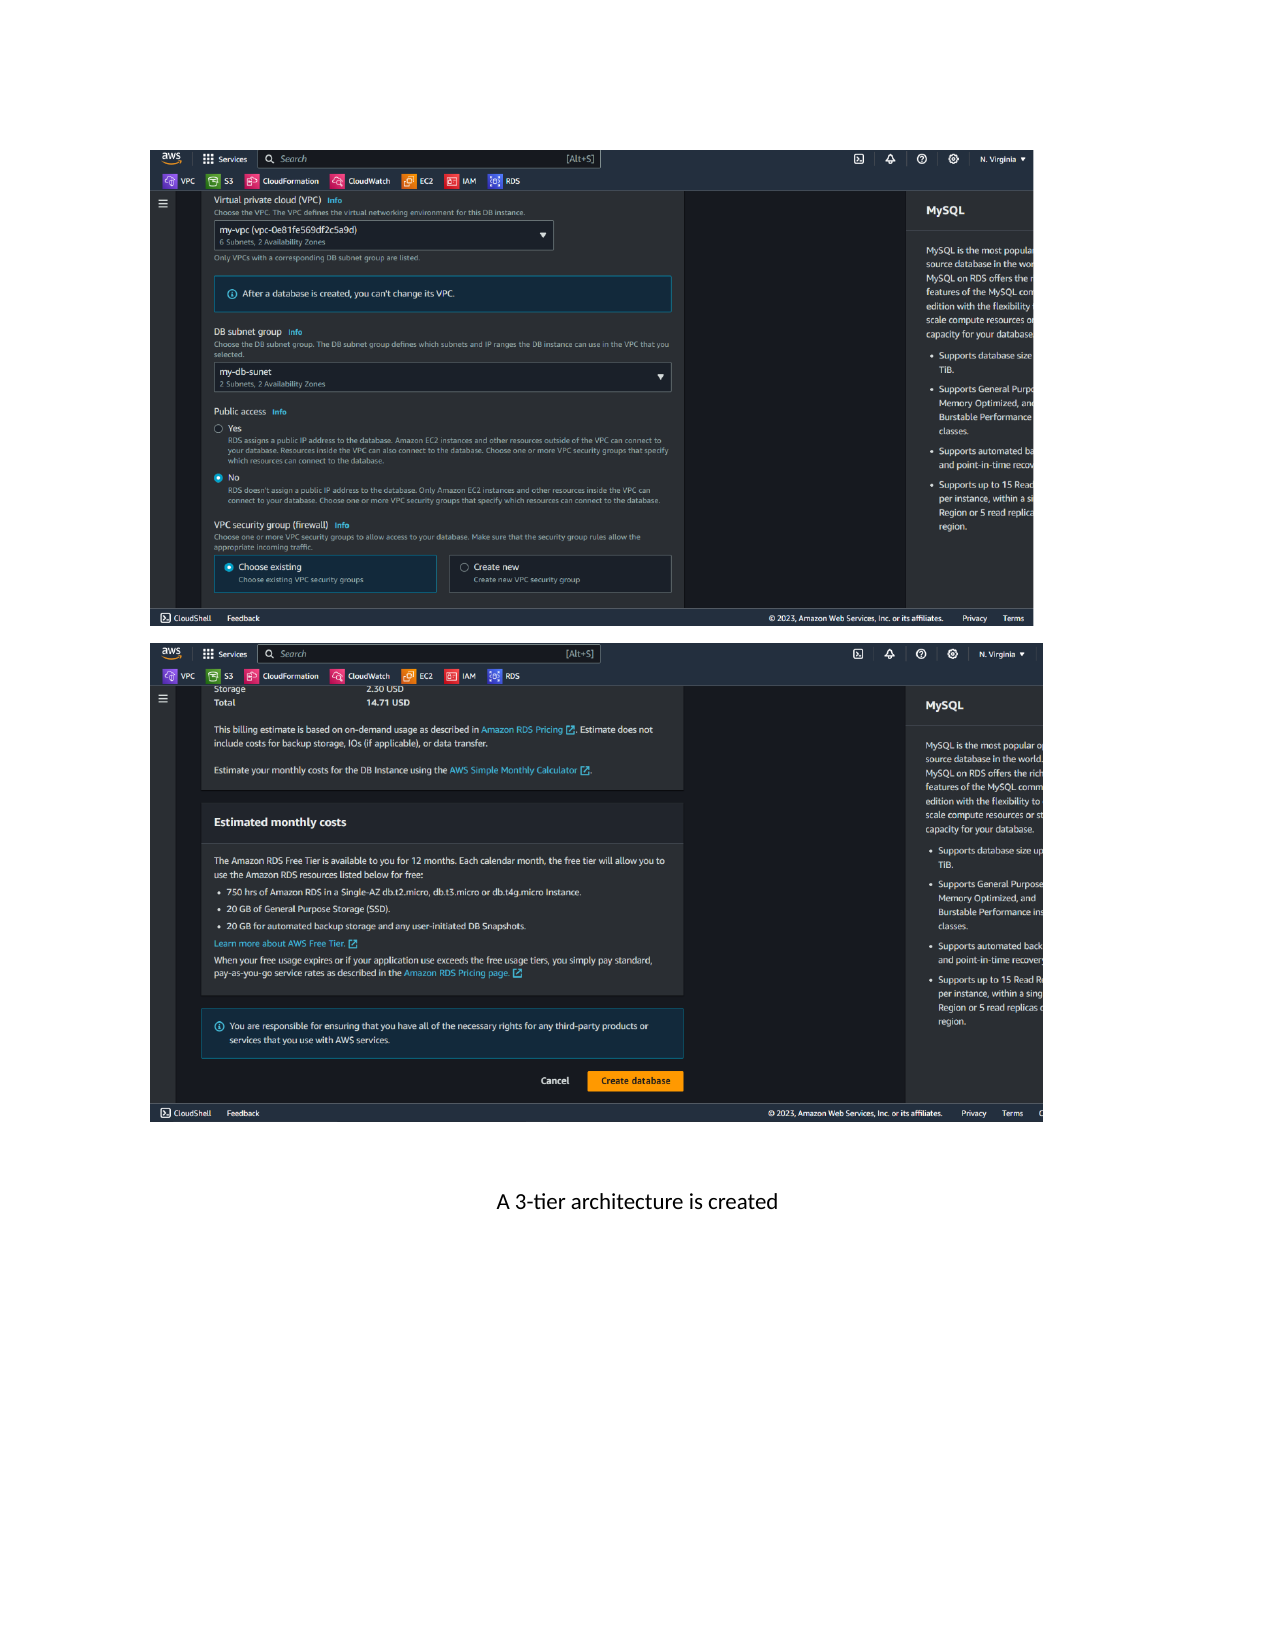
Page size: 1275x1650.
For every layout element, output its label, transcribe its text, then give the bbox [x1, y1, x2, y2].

picture [150, 643, 1043, 1122]
picture [150, 150, 1034, 626]
text A 3-tier architecture is created [150, 1187, 1125, 1215]
